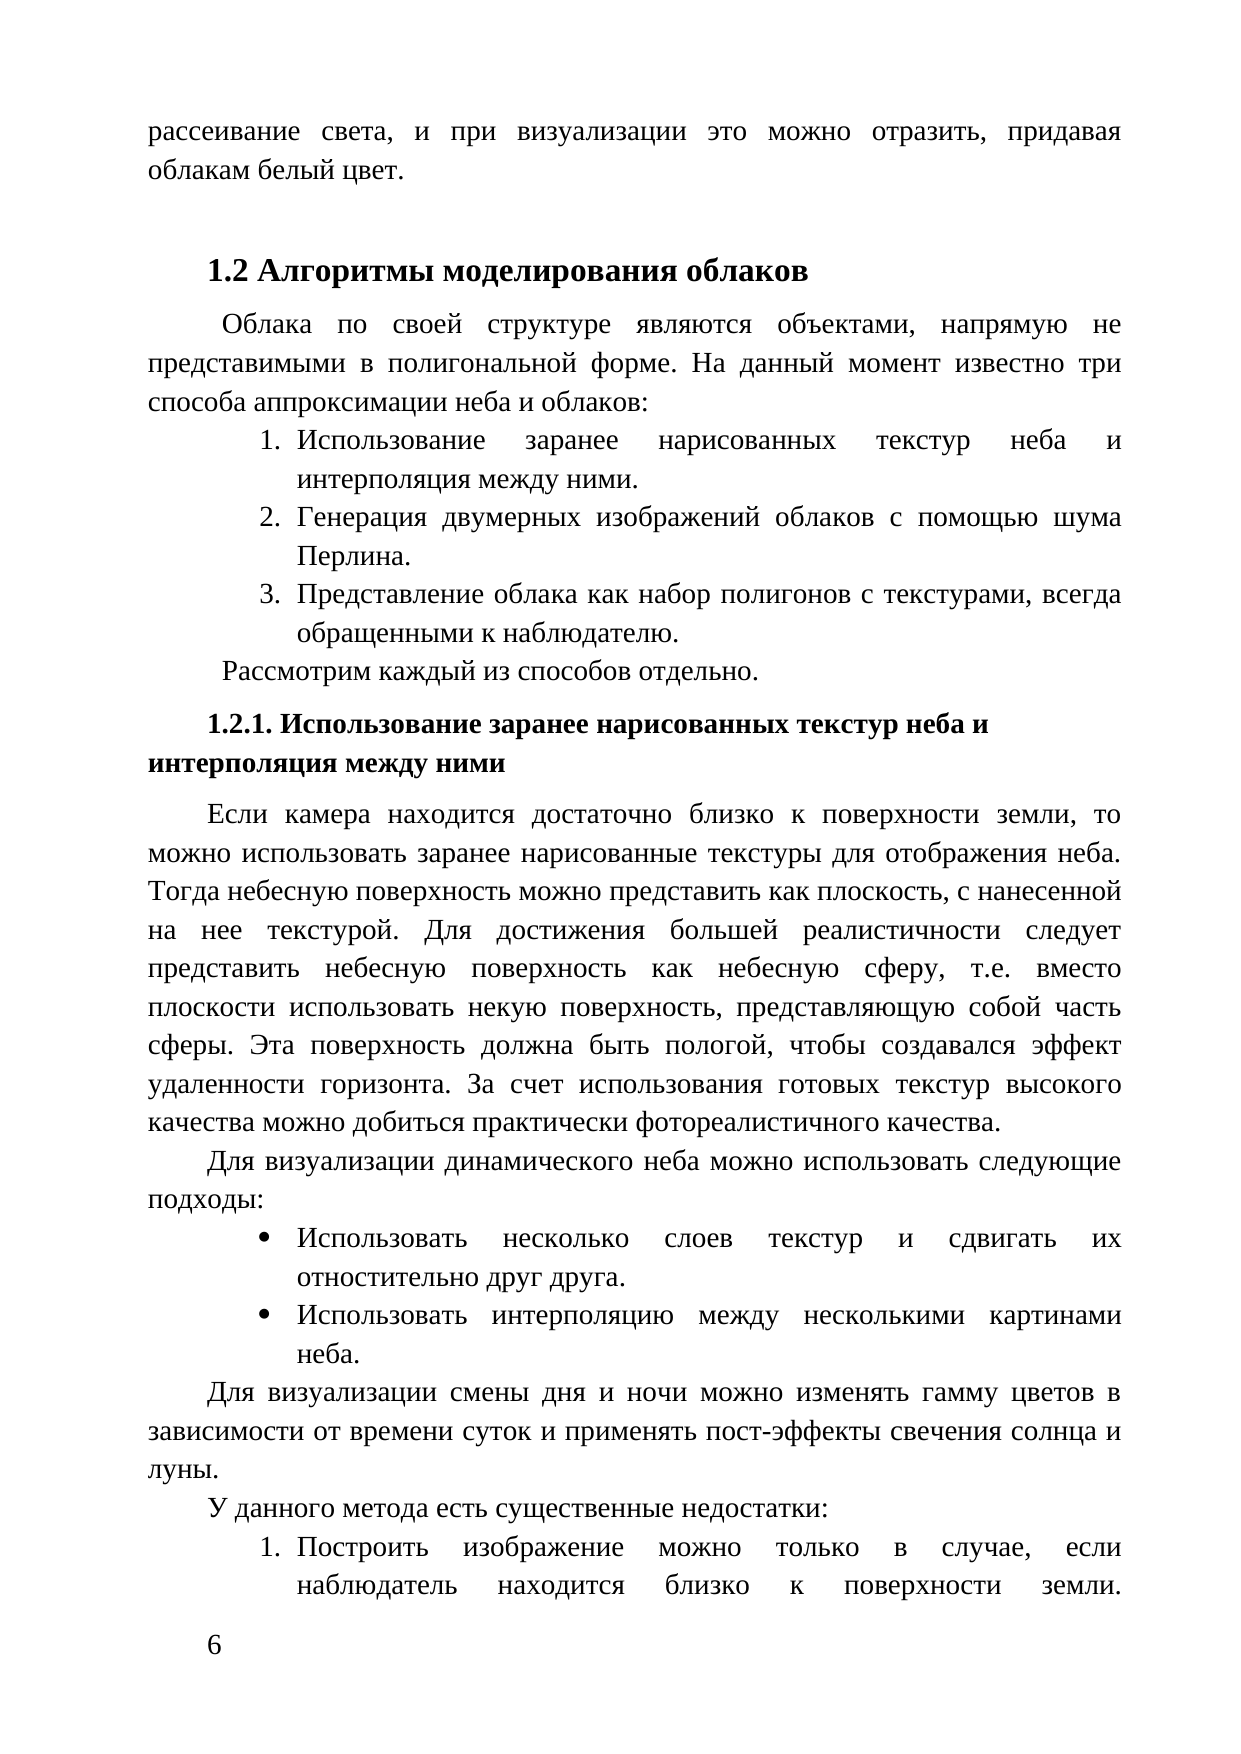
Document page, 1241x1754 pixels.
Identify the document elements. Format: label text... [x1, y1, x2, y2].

subtitle 1.2.1. Использование заранее нарисованных текстур неба и интерполяция между ними [148, 707, 1122, 779]
list Генерация двумерных изображений облаков с помощью шума Перлина. [259, 499, 1122, 571]
list Использовать несколько слоев текстур и сдвигать их отностительно друг друга. [259, 1220, 1122, 1292]
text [148, 113, 1122, 186]
text У данного метода есть существенные недостатки: [148, 1490, 1122, 1524]
text Облака по своей структуре являются объектами, напрямую не представимыми в полигональной форме. На данный момент известно три способа аппроксимации неба и облаков: [148, 307, 1122, 417]
list Представление облака как набор полигонов с текстурами, всегда обращенными к наблюдателю. [259, 576, 1122, 648]
subtitle 1.2 Алгоритмы моделирования облаков [148, 250, 1122, 288]
list Использование заранее нарисованных текстур неба и интерполяция между ними. [259, 422, 1122, 494]
text Для визуализации динамического неба можно использовать следующие подходы: [148, 1143, 1122, 1215]
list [259, 1529, 1122, 1601]
list Использовать интерполяцию между несколькими картинами неба. [259, 1297, 1122, 1369]
text Рассмотрим каждый из способов отдельно. [148, 653, 1122, 687]
text Для визуализации смены дня и ночи можно изменять гамму цветов в зависимости от времени суток и применять пост-эффекты свечения солнца и луны. [148, 1374, 1122, 1485]
text Если камера находится достаточно близко к поверхности земли, то можно использовать заранее нарисованные текстуры для отображения неба. Тогда небесную поверхность можно представить как плоскость, с нанесенной на нее текстурой. Для достижения большей реалистичности следует представить небесную поверхность как небесную сферу, т.е. вместо плоскости использовать некую поверхность, представляющую собой часть сферы. Эта поверхность должна быть пологой, чтобы создавался эффект удаленности горизонта. За счет использования готовых текстур высокого качества можно добиться практически фотореалистичного качества. [148, 796, 1122, 1138]
